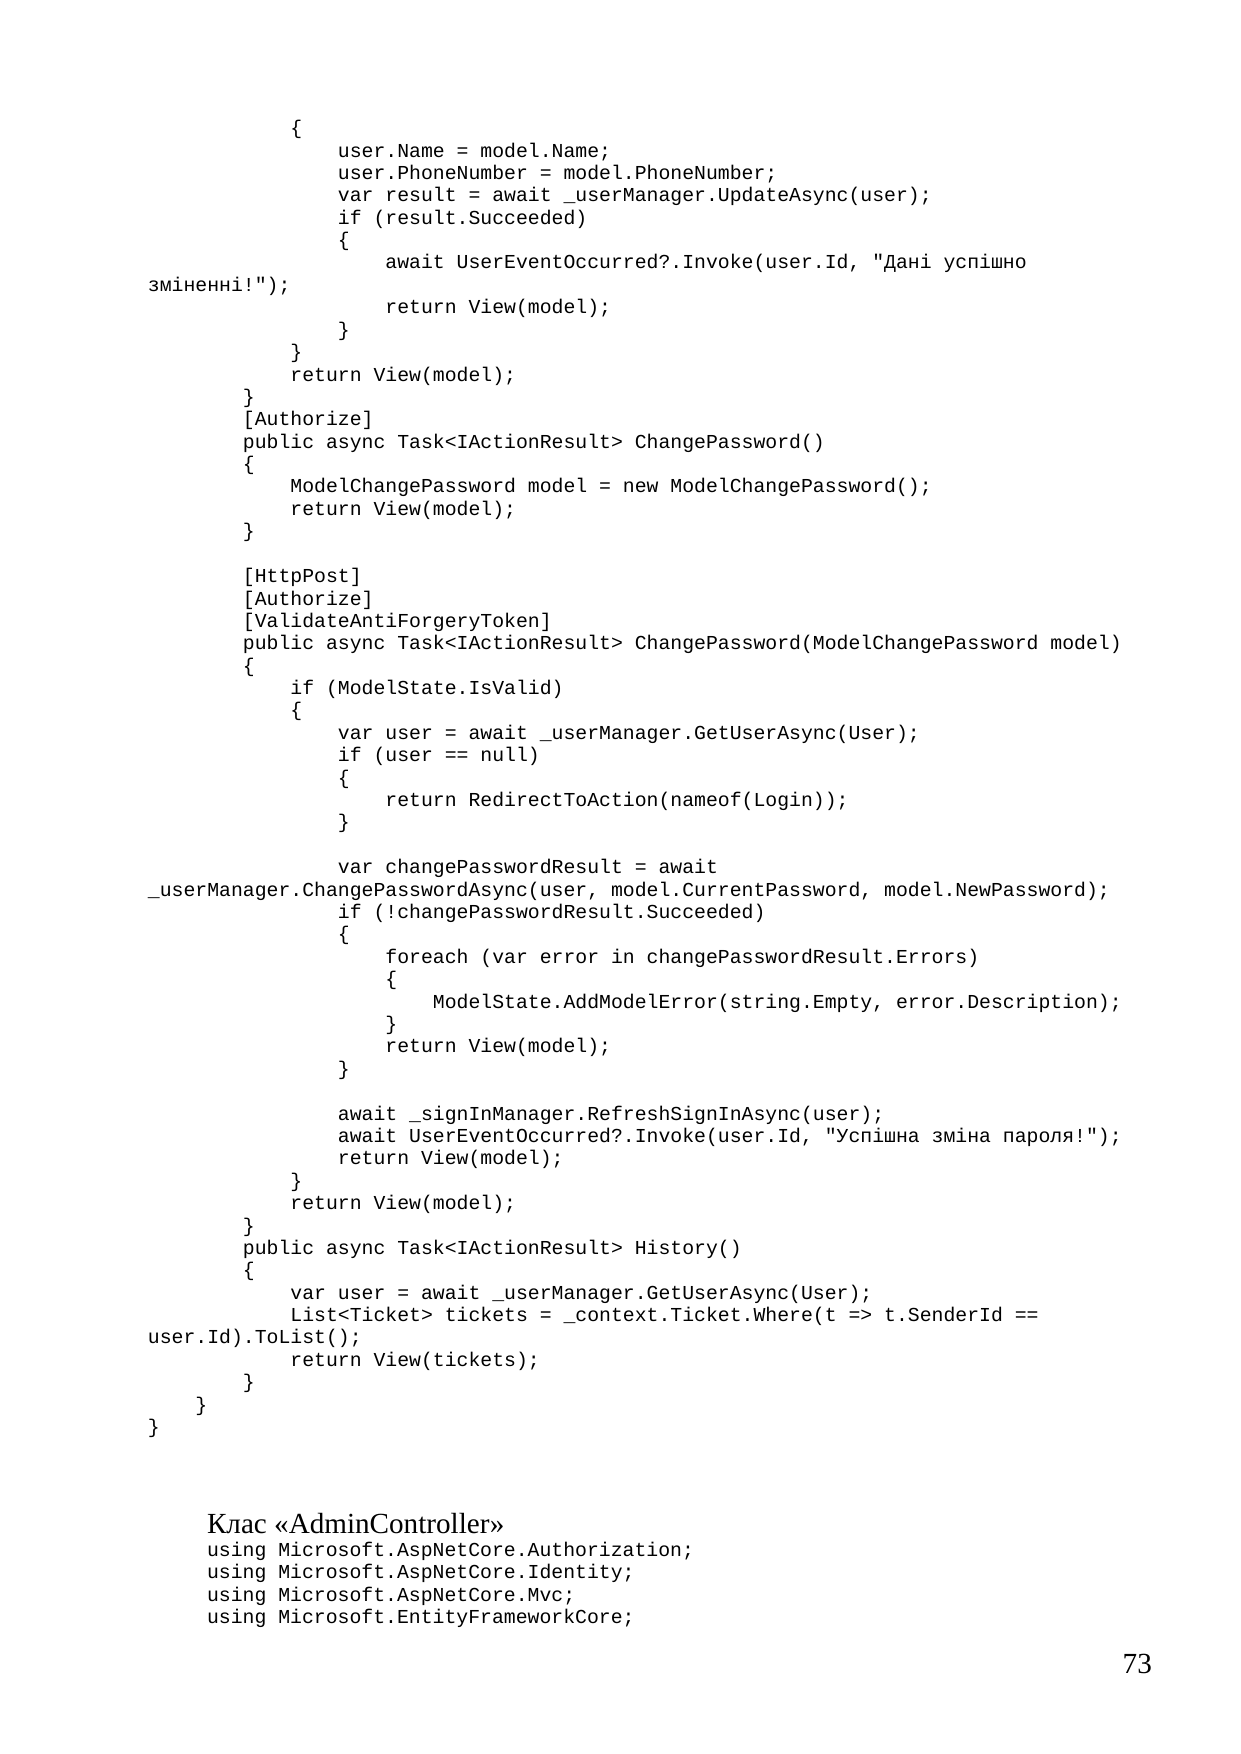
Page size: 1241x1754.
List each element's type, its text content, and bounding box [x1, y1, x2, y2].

text return View(model); [148, 297, 1152, 320]
text [HttpPost] [148, 566, 1152, 588]
text { [148, 1260, 1152, 1283]
text } [148, 1417, 1152, 1439]
text { [148, 656, 1152, 678]
text return View(model); [148, 499, 1152, 521]
text var result = await _userManager.UpdateAsync(user); [148, 185, 1152, 208]
text { [148, 118, 1152, 141]
text ModelState.AddModelError(string.Empty, error.Description); [148, 992, 1152, 1014]
text } [148, 1395, 1152, 1417]
text public async Task<IActionResult> History() [148, 1238, 1152, 1260]
text { [148, 924, 1152, 947]
text return View(model); [148, 1036, 1152, 1059]
text var user = await _userManager.GetUserAsync(User); [148, 1283, 1152, 1305]
text { [148, 768, 1152, 790]
text } [148, 342, 1152, 364]
text user.Name = model.Name; [148, 141, 1152, 163]
text } [148, 521, 1152, 544]
text [Authorize] [148, 409, 1152, 432]
text [ValidateAntiForgeryToken] [148, 611, 1152, 633]
text return View(model); [148, 364, 1152, 387]
text } [148, 1372, 1152, 1395]
text { [148, 700, 1152, 723]
text if (!changePasswordResult.Succeeded) [148, 902, 1152, 924]
text await UserEventOccurred?.Invoke(user.Id, "Успішна зміна пароля!"); [148, 1126, 1152, 1148]
text List<Ticket> tickets = _context.Ticket.Where(t => t.SenderId == user.Id).ToList(); [148, 1305, 1152, 1350]
text var changePasswordResult = await _userManager.ChangePasswordAsync(user, model.CurrentPassword, model.NewPassword); [148, 857, 1152, 902]
text await UserEventOccurred?.Invoke(user.Id, "Дані успішно зміненні!"); [148, 252, 1152, 297]
text using Microsoft.EntityFrameworkCore; [148, 1607, 1152, 1630]
text Клас «AdminController» [148, 1507, 1152, 1540]
text using Microsoft.AspNetCore.Identity; [148, 1562, 1152, 1585]
text if (ModelState.IsValid) [148, 678, 1152, 700]
text return View(model); [148, 1148, 1152, 1171]
text } [148, 812, 1152, 835]
text await _signInManager.RefreshSignInAsync(user); [148, 1103, 1152, 1126]
text using Microsoft.AspNetCore.Mvc; [148, 1585, 1152, 1607]
text return View(model); [148, 1193, 1152, 1216]
text } [148, 1171, 1152, 1193]
text { [148, 454, 1152, 476]
text } [148, 320, 1152, 342]
text if (user == null) [148, 745, 1152, 768]
text return View(tickets); [148, 1350, 1152, 1372]
text } [148, 1059, 1152, 1081]
text var user = await _userManager.GetUserAsync(User); [148, 723, 1152, 745]
text if (result.Succeeded) [148, 208, 1152, 230]
text { [148, 969, 1152, 992]
text foreach (var error in changePasswordResult.Errors) [148, 947, 1152, 969]
text } [148, 1216, 1152, 1238]
text public async Task<IActionResult> ChangePassword(ModelChangePassword model) [148, 633, 1152, 656]
text [Authorize] [148, 588, 1152, 611]
text { [148, 230, 1152, 252]
text public async Task<IActionResult> ChangePassword() [148, 432, 1152, 454]
text user.PhoneNumber = model.PhoneNumber; [148, 163, 1152, 185]
text } [148, 1014, 1152, 1036]
text ModelChangePassword model = new ModelChangePassword(); [148, 476, 1152, 499]
text return RedirectToAction(nameof(Login)); [148, 790, 1152, 812]
text using Microsoft.AspNetCore.Authorization; [148, 1540, 1152, 1562]
text } [148, 387, 1152, 409]
